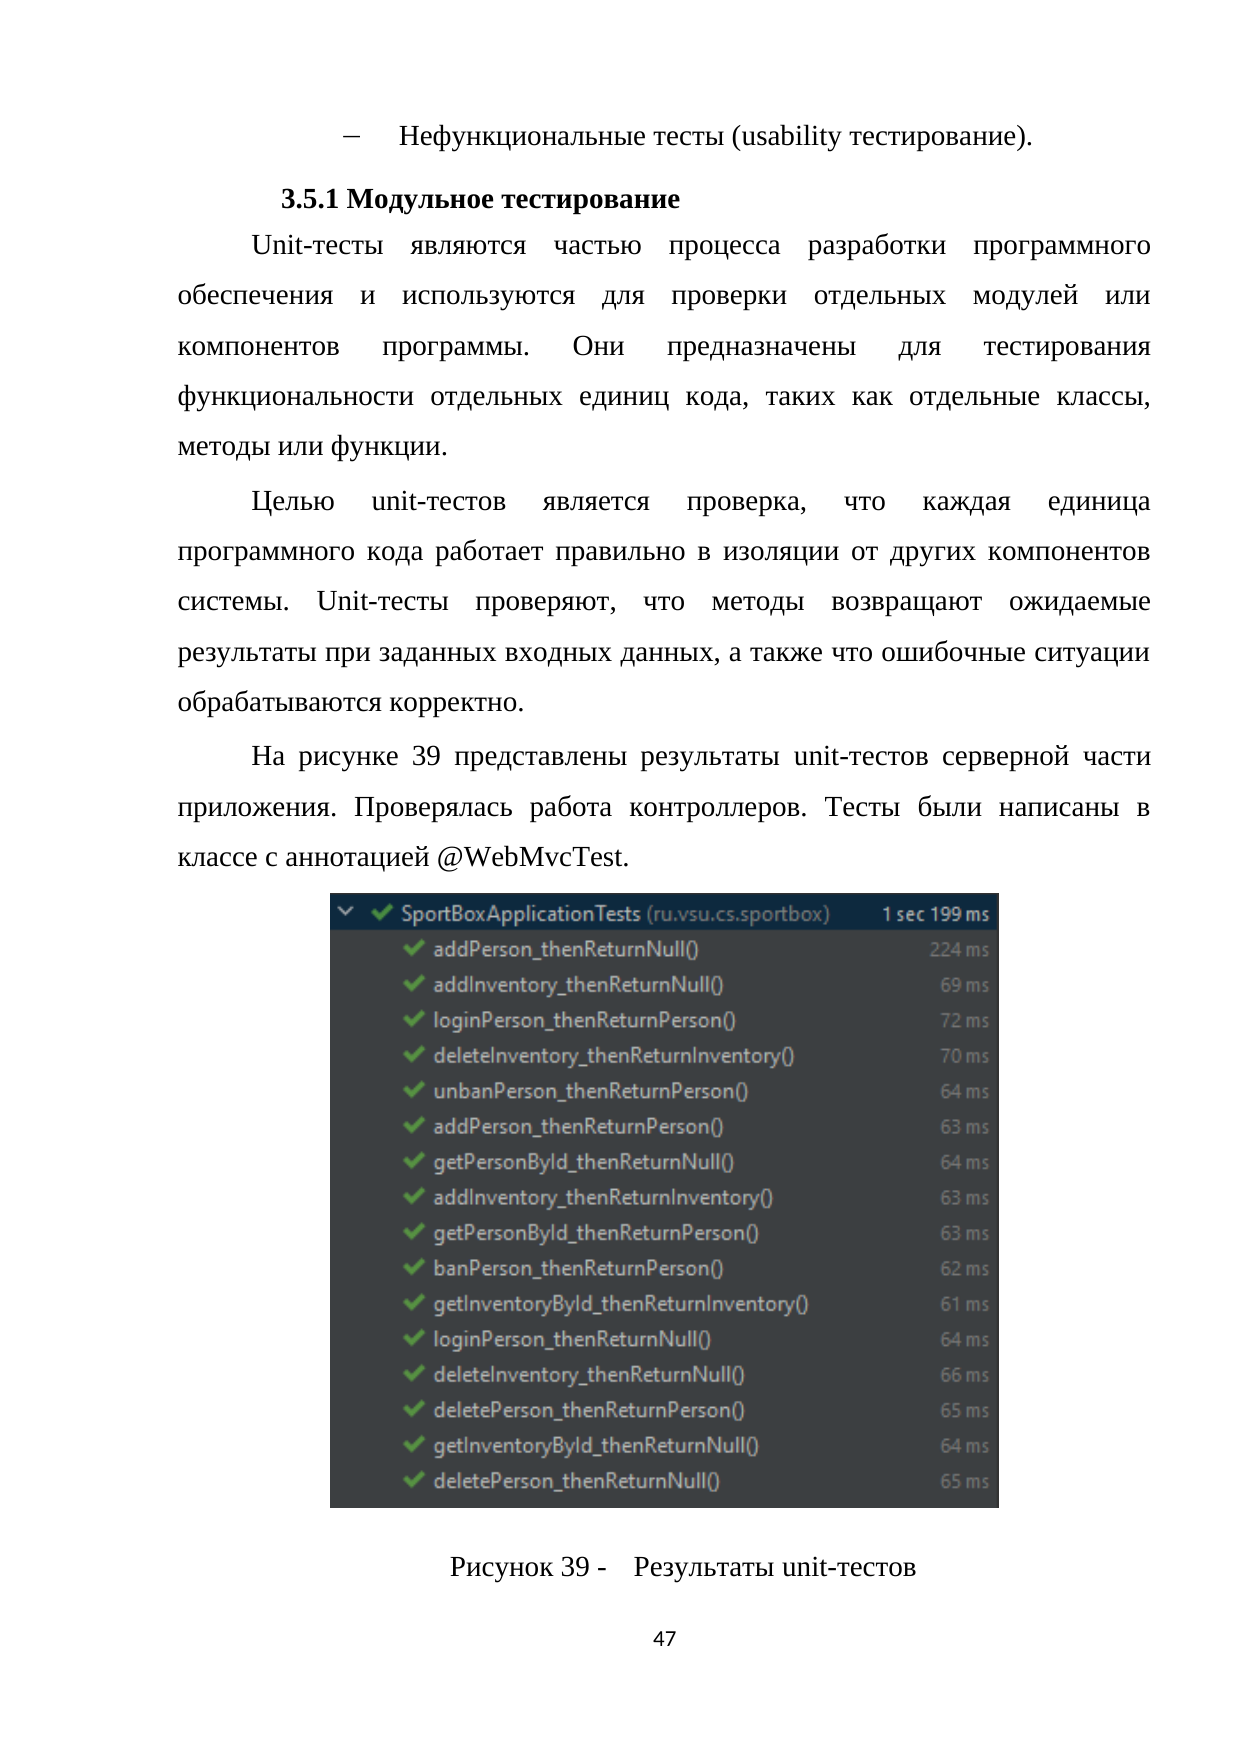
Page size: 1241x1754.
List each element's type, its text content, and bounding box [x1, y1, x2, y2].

text Нефункциональные тесты (usability тестирование). [266, 118, 1152, 152]
text Целью unit-тестов является проверка, что каждая единица программного кода работает правильно в изоляции от других компонентов системы. Unit-тесты проверяют, что методы возвращают ожидаемые результаты при заданных входных данных, а также что ошибочные ситуации обрабатываются корректно. [177, 483, 1152, 718]
text Unit-тесты являются частью процесса разработки программного обеспечения и используются для проверки отдельных модулей или компонентов программы. Они предназначены для тестирования функциональности отдельных единиц кода, таких как отдельные классы, методы или функции. [177, 227, 1152, 462]
text Результаты unit-тестов [215, 1549, 1152, 1583]
picture [330, 893, 999, 1508]
text На рисунке 39 представлены результаты unit-тестов серверной части приложения. Проверялась работа контроллеров. Тесты были написаны в классе с аннотацией @WebMvcTest. [177, 738, 1152, 873]
text Модульное тестирование [281, 181, 1152, 214]
